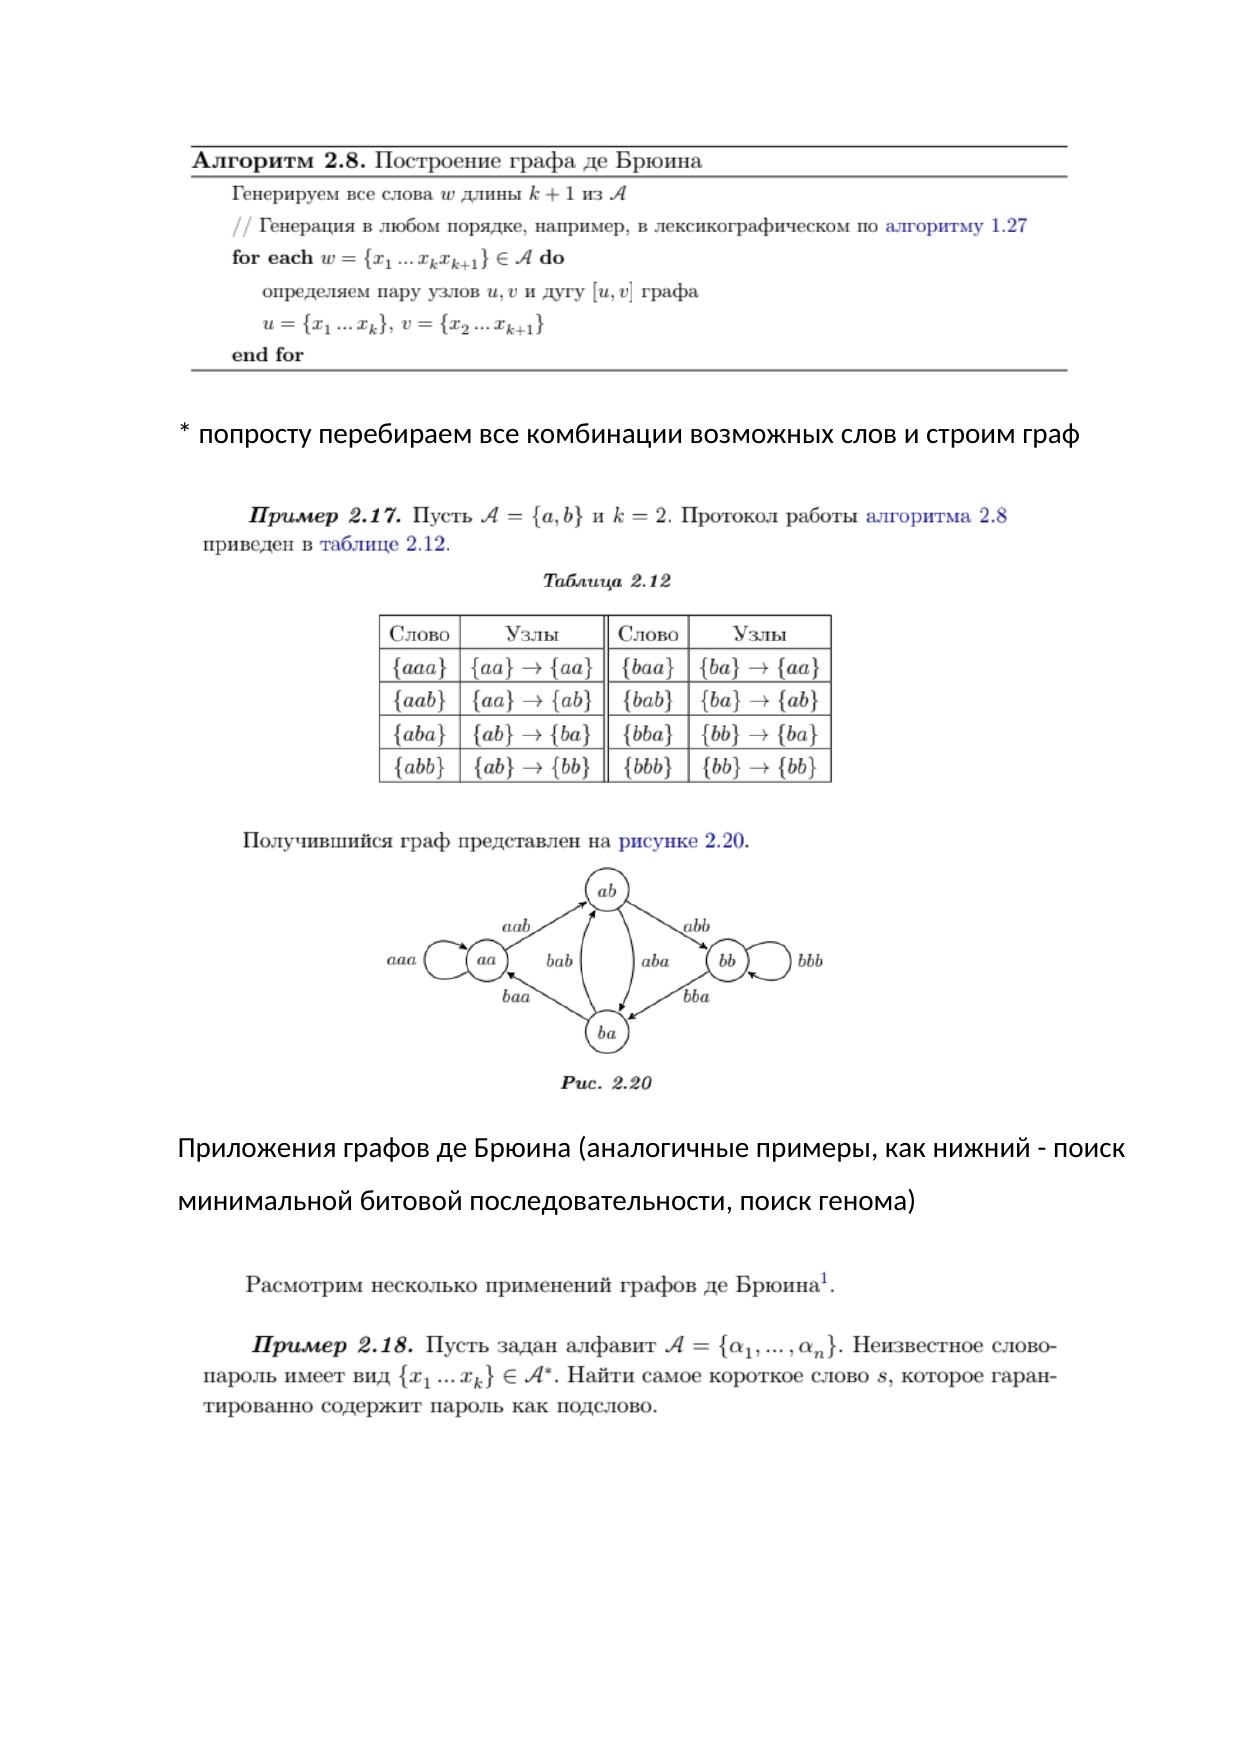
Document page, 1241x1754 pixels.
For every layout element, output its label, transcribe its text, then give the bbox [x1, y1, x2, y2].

picture [177, 1252, 1087, 1420]
text Приложения графов де Брюина (аналогичные примеры, как нижний - поиск минимальной битовой последовательности, поиск генома) [177, 1129, 1127, 1218]
picture [177, 118, 1104, 387]
text * попросту перебираем все комбинации возможных слов и строим граф [177, 415, 1127, 451]
picture [177, 485, 1042, 1100]
